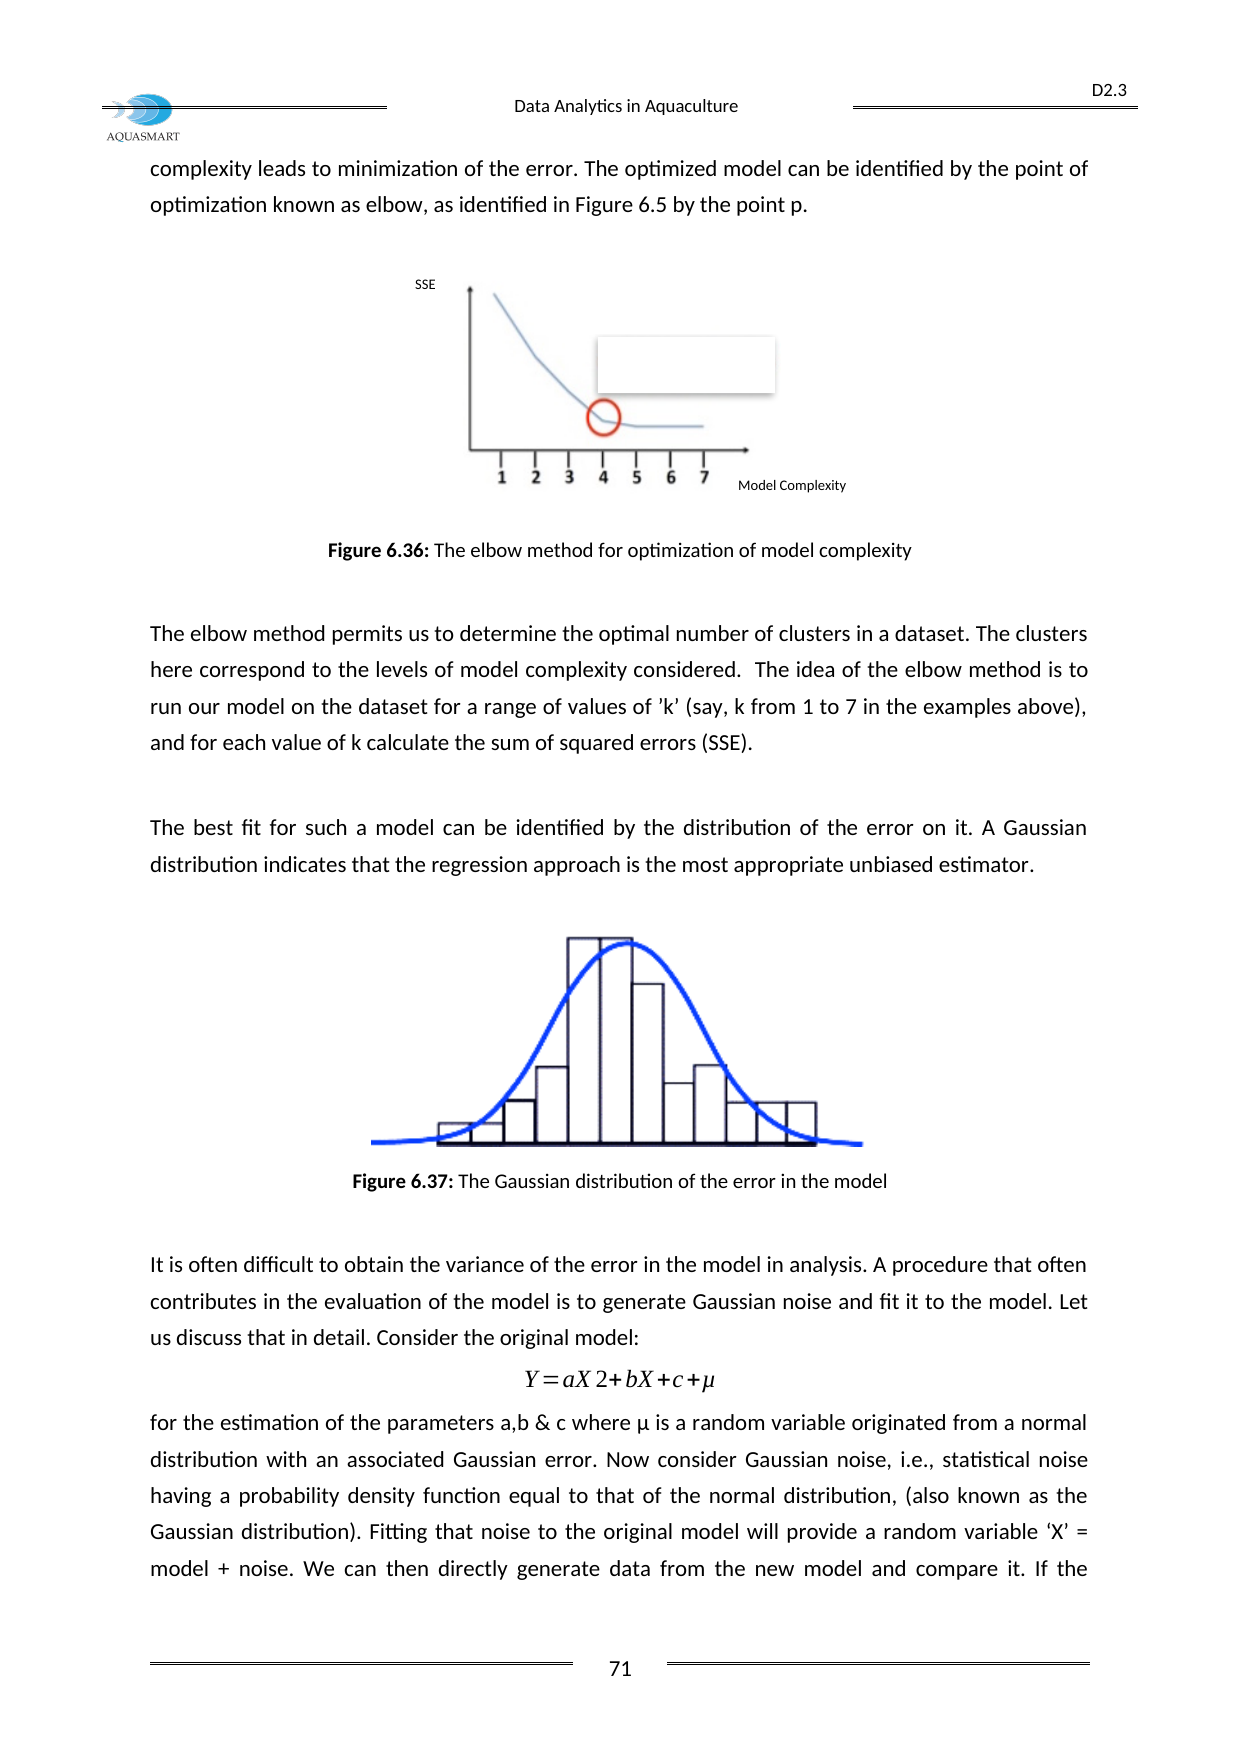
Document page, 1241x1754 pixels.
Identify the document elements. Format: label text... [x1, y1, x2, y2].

text It is often difficult to obtain the variance of the error in the model in analysis. A procedure that often contributes in the evaluation of the model is to generate Gaussian noise and fit it to the model. Let us discuss that in detail. Consider the original model: [150, 1250, 1090, 1351]
picture [371, 934, 869, 1147]
text The elbow method permits us to determine the optimal number of clusters in a dataset. The clusters here correspond to the levels of model complexity considered. The idea of the elbow method is to run our model on the dataset for a range of values of ’k’ (say, k from 1 to 7 in the examples above), and for each value of k calculate the sum of squared errors (SSE). [150, 619, 1090, 756]
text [150, 154, 1090, 218]
text The best fit for such a model can be identified by the distribution of the error on it. A Gaussian distribution indicates that the regression approach is the most appropriate unbiased estimator. [150, 813, 1090, 878]
picture [462, 261, 786, 494]
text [150, 1408, 1090, 1582]
